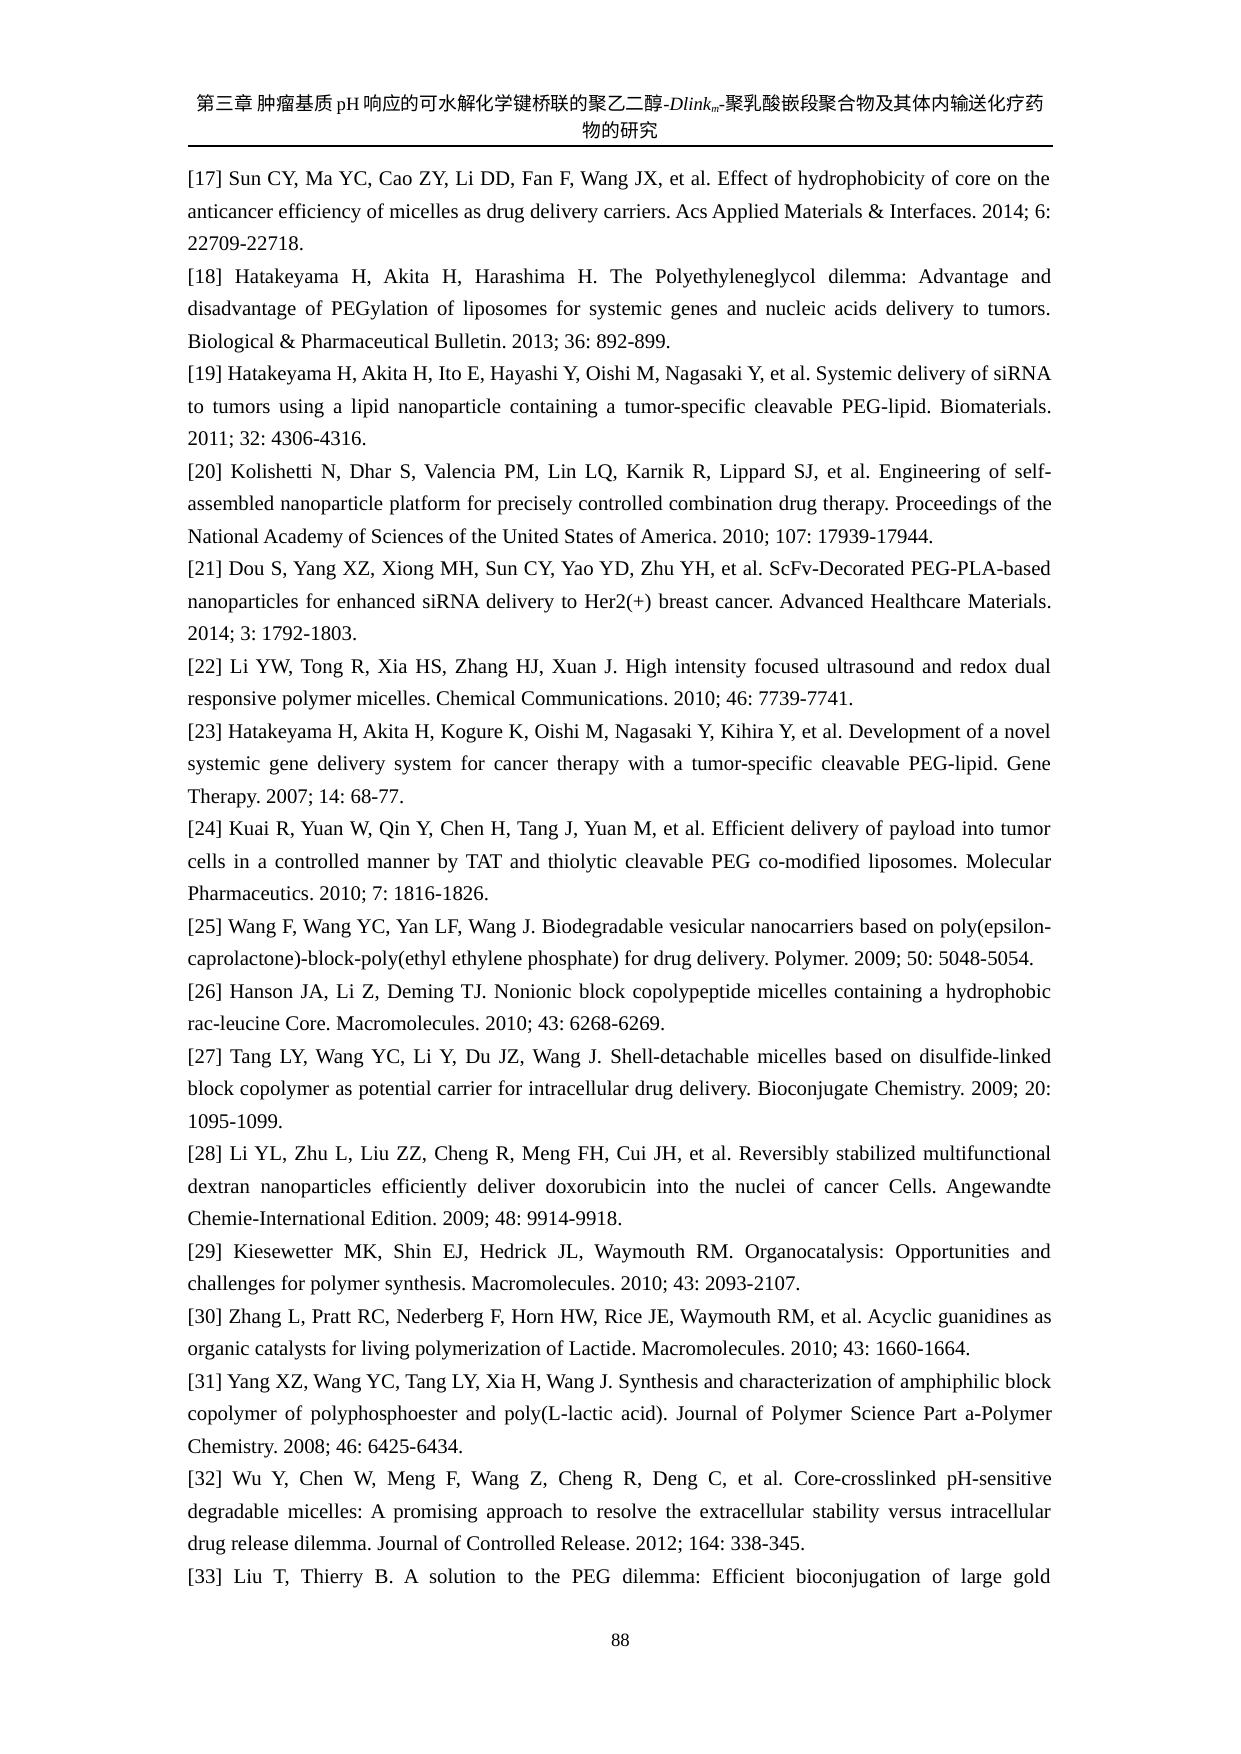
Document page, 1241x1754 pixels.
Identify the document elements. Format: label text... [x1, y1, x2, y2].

text [17] Sun CY, Ma YC, Cao ZY, Li DD, Fan F, Wang JX, et al. Effect of hydrophobicity of core on the anticancer efficiency of micelles as drug delivery carriers. Acs Applied Materials & Interfaces. 2014; 6: 22709-22718. [187, 162, 1053, 259]
text [18] Hatakeyama H, Akita H, Harashima H. The Polyethyleneglycol dilemma: Advantage and disadvantage of PEGylation of liposomes for systemic genes and nucleic acids delivery to tumors. Biological & Pharmaceutical Bulletin. 2013; 36: 892-899. [187, 259, 1053, 357]
text [20] Kolishetti N, Dhar S, Valencia PM, Lin LQ, Karnik R, Lippard SJ, et al. Engineering of self-assembled nanoparticle platform for precisely controlled combination drug therapy. Proceedings of the National Academy of Sciences of the United States of America. 2010; 107: 17939-17944. [187, 454, 1053, 552]
text [26] Hanson JA, Li Z, Deming TJ. Nonionic block copolypeptide micelles containing a hydrophobic rac-leucine Core. Macromolecules. 2010; 43: 6268-6269. [187, 974, 1053, 1039]
text [24] Kuai R, Yuan W, Qin Y, Chen H, Tang J, Yuan M, et al. Efficient delivery of payload into tumor cells in a controlled manner by TAT and thiolytic cleavable PEG co-modified liposomes. Molecular Pharmaceutics. 2010; 7: 1816-1826. [187, 812, 1053, 909]
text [187, 1559, 1053, 1592]
text [29] Kiesewetter MK, Shin EJ, Hedrick JL, Waymouth RM. Organocatalysis: Opportunities and challenges for polymer synthesis. Macromolecules. 2010; 43: 2093-2107. [187, 1234, 1053, 1299]
text [32] Wu Y, Chen W, Meng F, Wang Z, Cheng R, Deng C, et al. Core-crosslinked pH-sensitive degradable micelles: A promising approach to resolve the extracellular stability versus intracellular drug release dilemma. Journal of Controlled Release. 2012; 164: 338-345. [187, 1462, 1053, 1559]
text [28] Li YL, Zhu L, Liu ZZ, Cheng R, Meng FH, Cui JH, et al. Reversibly stabilized multifunctional dextran nanoparticles efficiently deliver doxorubicin into the nuclei of cancer Cells. Angewandte Chemie-International Edition. 2009; 48: 9914-9918. [187, 1137, 1053, 1234]
text [25] Wang F, Wang YC, Yan LF, Wang J. Biodegradable vesicular nanocarriers based on poly(epsilon-caprolactone)-block-poly(ethyl ethylene phosphate) for drug delivery. Polymer. 2009; 50: 5048-5054. [187, 909, 1053, 974]
text [19] Hatakeyama H, Akita H, Ito E, Hayashi Y, Oishi M, Nagasaki Y, et al. Systemic delivery of siRNA to tumors using a lipid nanoparticle containing a tumor-specific cleavable PEG-lipid. Biomaterials. 2011; 32: 4306-4316. [187, 357, 1053, 454]
text [30] Zhang L, Pratt RC, Nederberg F, Horn HW, Rice JE, Waymouth RM, et al. Acyclic guanidines as organic catalysts for living polymerization of Lactide. Macromolecules. 2010; 43: 1660-1664. [187, 1299, 1053, 1364]
text [31] Yang XZ, Wang YC, Tang LY, Xia H, Wang J. Synthesis and characterization of amphiphilic block copolymer of polyphosphoester and poly(L-lactic acid). Journal of Polymer Science Part a-Polymer Chemistry. 2008; 46: 6425-6434. [187, 1364, 1053, 1462]
text [21] Dou S, Yang XZ, Xiong MH, Sun CY, Yao YD, Zhu YH, et al. ScFv-Decorated PEG-PLA-based nanoparticles for enhanced siRNA delivery to Her2(+) breast cancer. Advanced Healthcare Materials. 2014; 3: 1792-1803. [187, 552, 1053, 649]
text [23] Hatakeyama H, Akita H, Kogure K, Oishi M, Nagasaki Y, Kihira Y, et al. Development of a novel systemic gene delivery system for cancer therapy with a tumor-specific cleavable PEG-lipid. Gene Therapy. 2007; 14: 68-77. [187, 714, 1053, 812]
text [27] Tang LY, Wang YC, Li Y, Du JZ, Wang J. Shell-detachable micelles based on disulfide-linked block copolymer as potential carrier for intracellular drug delivery. Bioconjugate Chemistry. 2009; 20: 1095-1099. [187, 1039, 1053, 1137]
text [22] Li YW, Tong R, Xia HS, Zhang HJ, Xuan J. High intensity focused ultrasound and redox dual responsive polymer micelles. Chemical Communications. 2010; 46: 7739-7741. [187, 649, 1053, 714]
